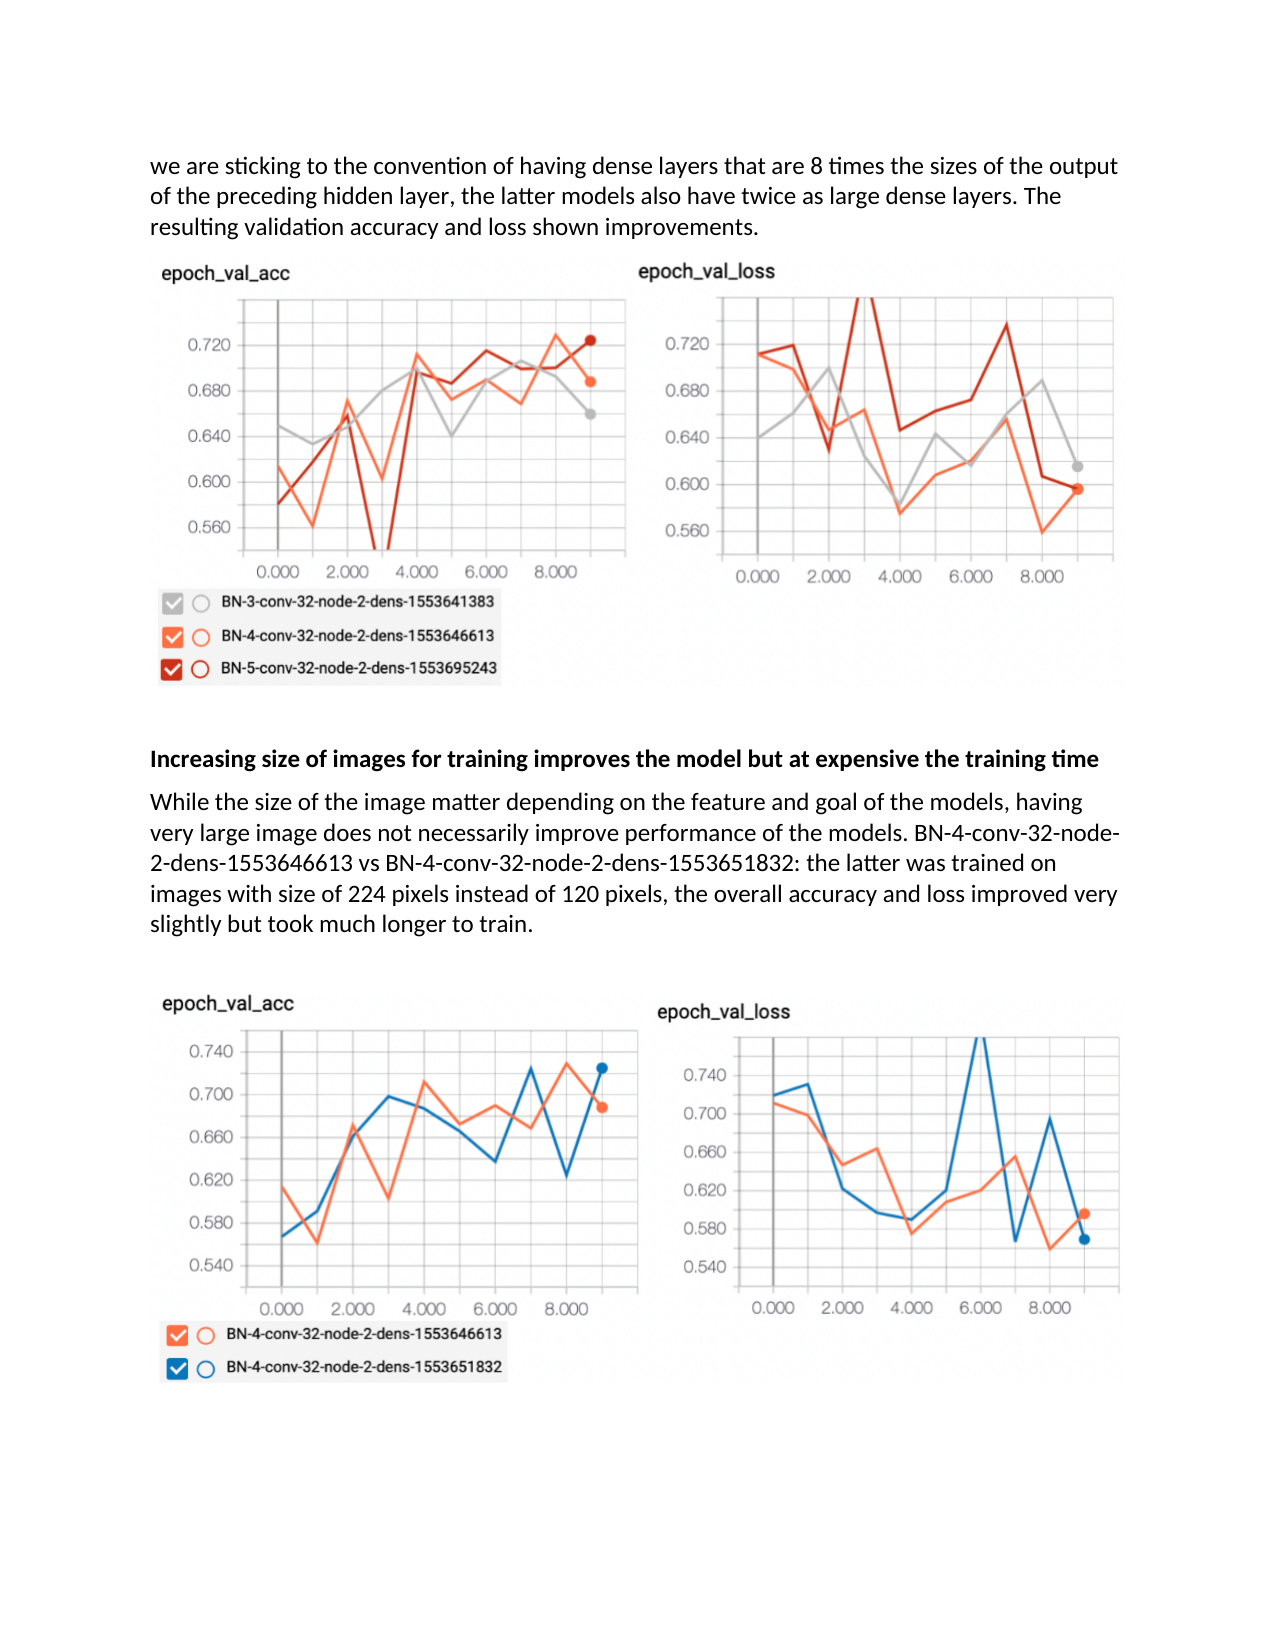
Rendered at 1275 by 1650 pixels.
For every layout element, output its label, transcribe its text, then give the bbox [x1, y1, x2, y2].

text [150, 150, 1125, 242]
text Increasing size of images for training improves the model but at expensive the training time [150, 743, 1125, 774]
picture [150, 994, 1125, 1385]
text While the size of the image matter depending on the feature and goal of the models, having very large image does not necessarily improve performance of the models. BN-4-conv-32-node-2-dens-1553646613 vs BN-4-conv-32-node-2-dens-1553651832: the latter was trained on images with size of 224 pixels instead of 120 pixels, the overall accuracy and loss improved very slightly but took much longer to train. [150, 786, 1125, 939]
picture [150, 254, 1125, 688]
